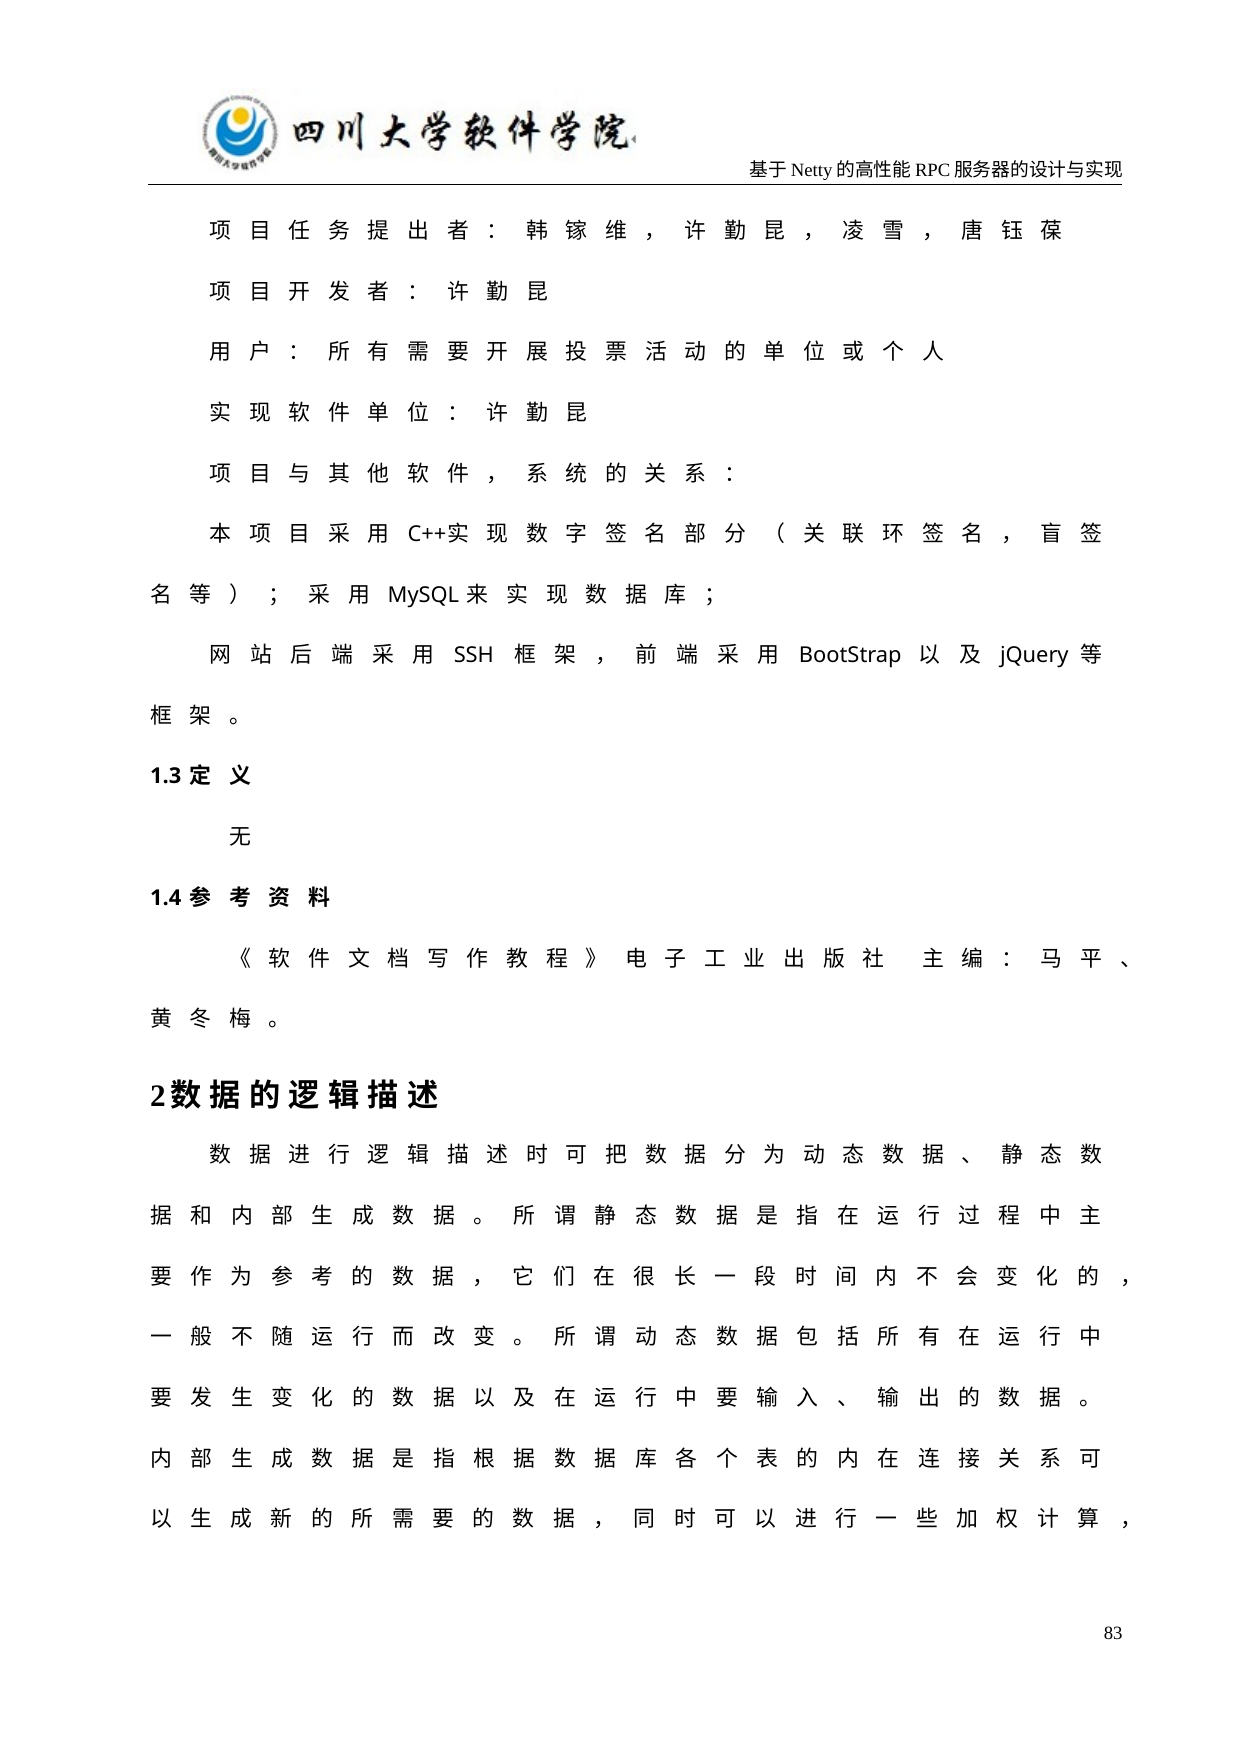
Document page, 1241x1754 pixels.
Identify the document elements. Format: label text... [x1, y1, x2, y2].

subtitle 2数据的逻辑描述 [150, 1062, 1120, 1123]
text 项目开发者：许勤昆 [150, 259, 1120, 320]
text 实现软件单位：许勤昆 [150, 380, 1120, 441]
text 项目与其他软件，系统的关系： [150, 441, 1120, 502]
text 1.3定义 [150, 744, 1120, 805]
text 《软件文档写作教程》电子工业出版社 主编：马平、黄冬梅。 [150, 926, 1120, 1047]
picture [197, 88, 639, 177]
text 网站后端采用SSH框架，前端采用BootStrap以及jQuery等框架。 [150, 623, 1120, 744]
text 1.4参考资料 [150, 865, 1120, 926]
text 用户：所有需要开展投票活动的单位或个人 [150, 320, 1120, 380]
text 无 [150, 805, 1120, 865]
text 项目任务提出者：韩镓维，许勤昆，凌雪，唐钰葆 [150, 198, 1120, 259]
text 本项目采用C++实现数字签名部分（关联环签名，盲签名等）；采用MySQL来实现数据库； [150, 502, 1120, 623]
